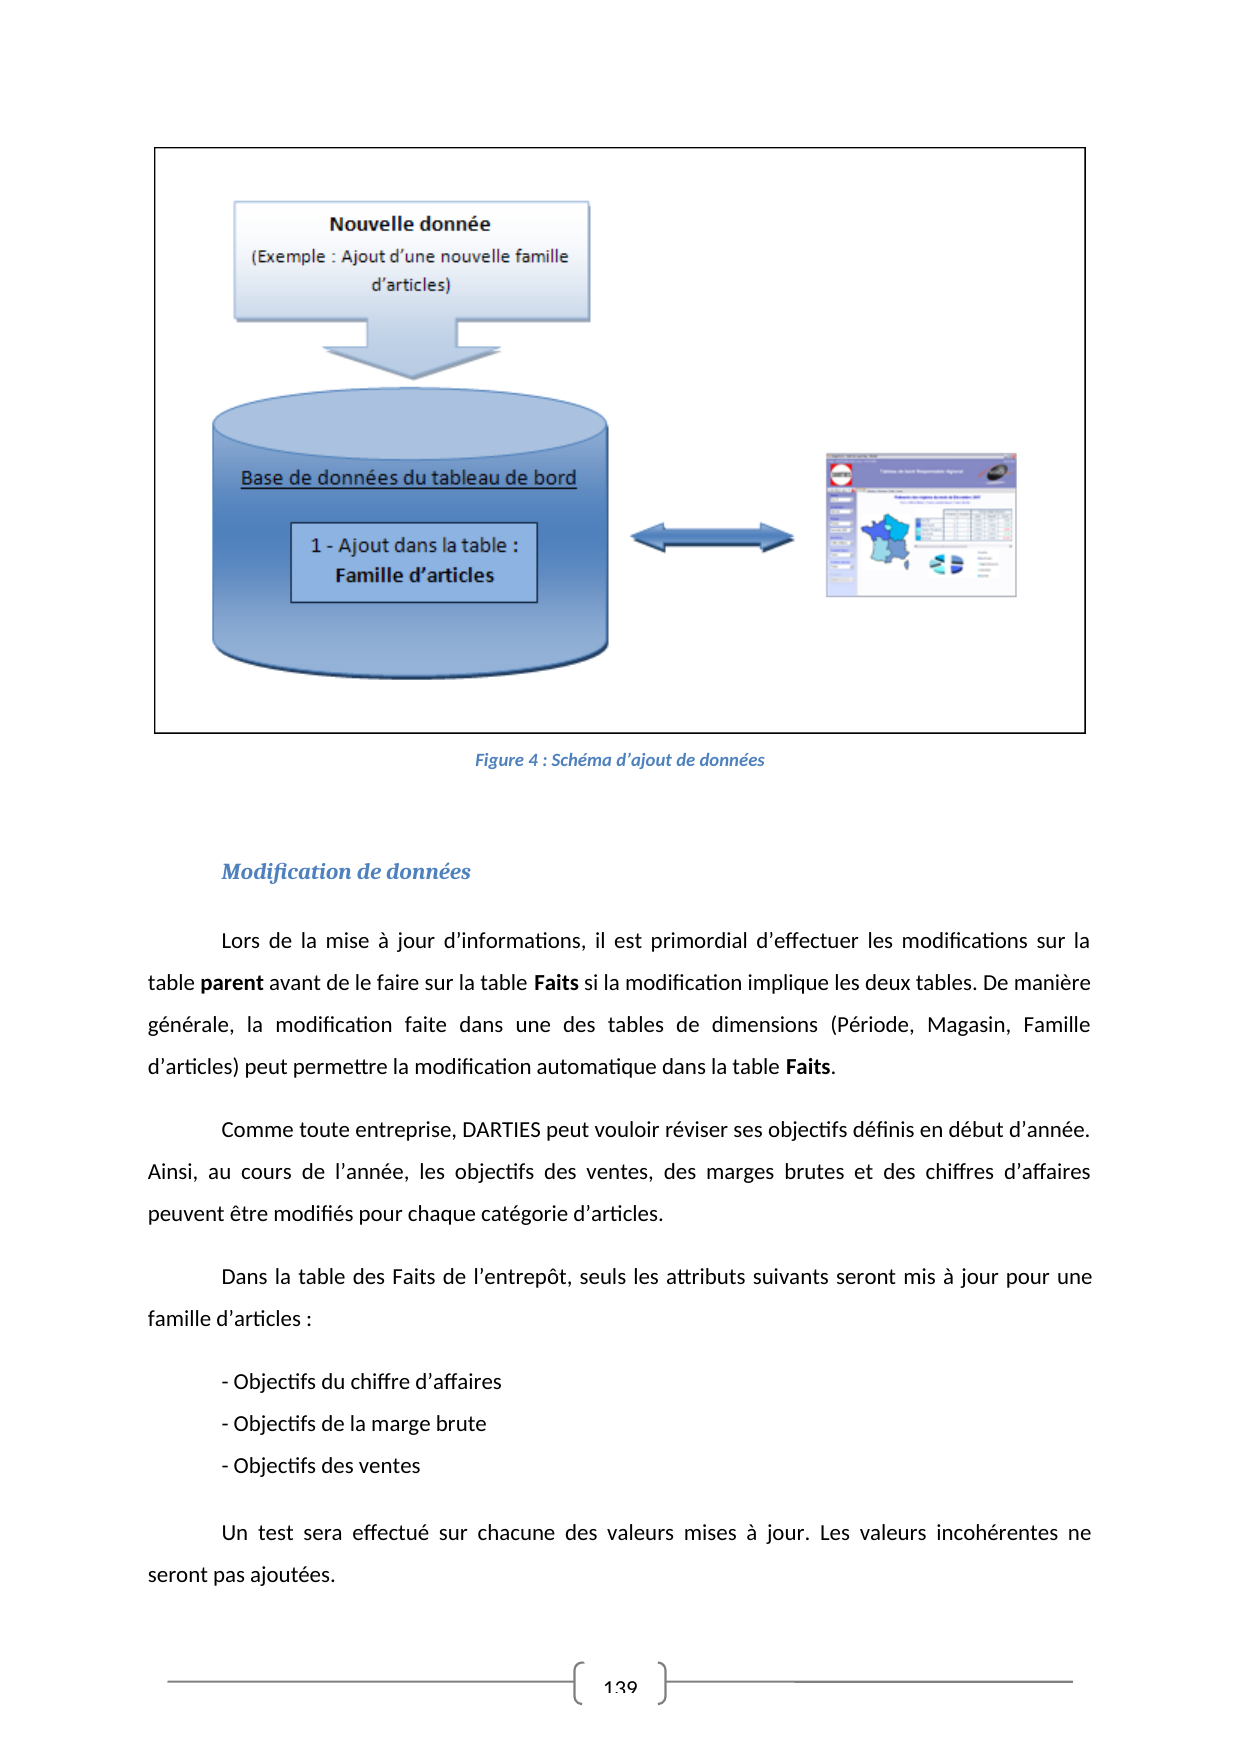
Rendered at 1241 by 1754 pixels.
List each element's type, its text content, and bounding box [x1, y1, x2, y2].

text Lors de la mise à jour d’informations, il est primordial d’effectuer les modifications sur la table parent avant de le faire sur la table Faits si la modification implique les deux tables. De manière générale, la modification faite dans une des tables de dimensions (Période, Magasin, Famille d’articles) peut permettre la modification automatique dans la table Faits. [148, 927, 1093, 1081]
text Dans la table des Faits de l’entrepôt, seuls les attributs suivants seront mis à jour pour une famille d’articles : [148, 1262, 1093, 1332]
picture [154, 147, 1086, 734]
subtitle Modification de données [148, 859, 1093, 885]
text Comme toute entreprise, DARTIES peut vouloir réviser ses objectifs définis en début d’année. Ainsi, au cours de l’année, les objectifs des ventes, des marges brutes et des chiffres d’affaires peuvent être modifiés pour chaque catégorie d’articles. [148, 1115, 1093, 1227]
text Un test sera effectué sur chacune des valeurs mises à jour. Les valeurs incohérentes ne seront pas ajoutées. [148, 1518, 1093, 1588]
text - Objectifs du chiffre d’affaires [148, 1367, 1093, 1395]
text Figure 4 : Schéma d’ajout de données [148, 748, 1093, 771]
text - Objectifs de la marge brute [148, 1409, 1093, 1437]
text - Objectifs des ventes [148, 1451, 1093, 1479]
